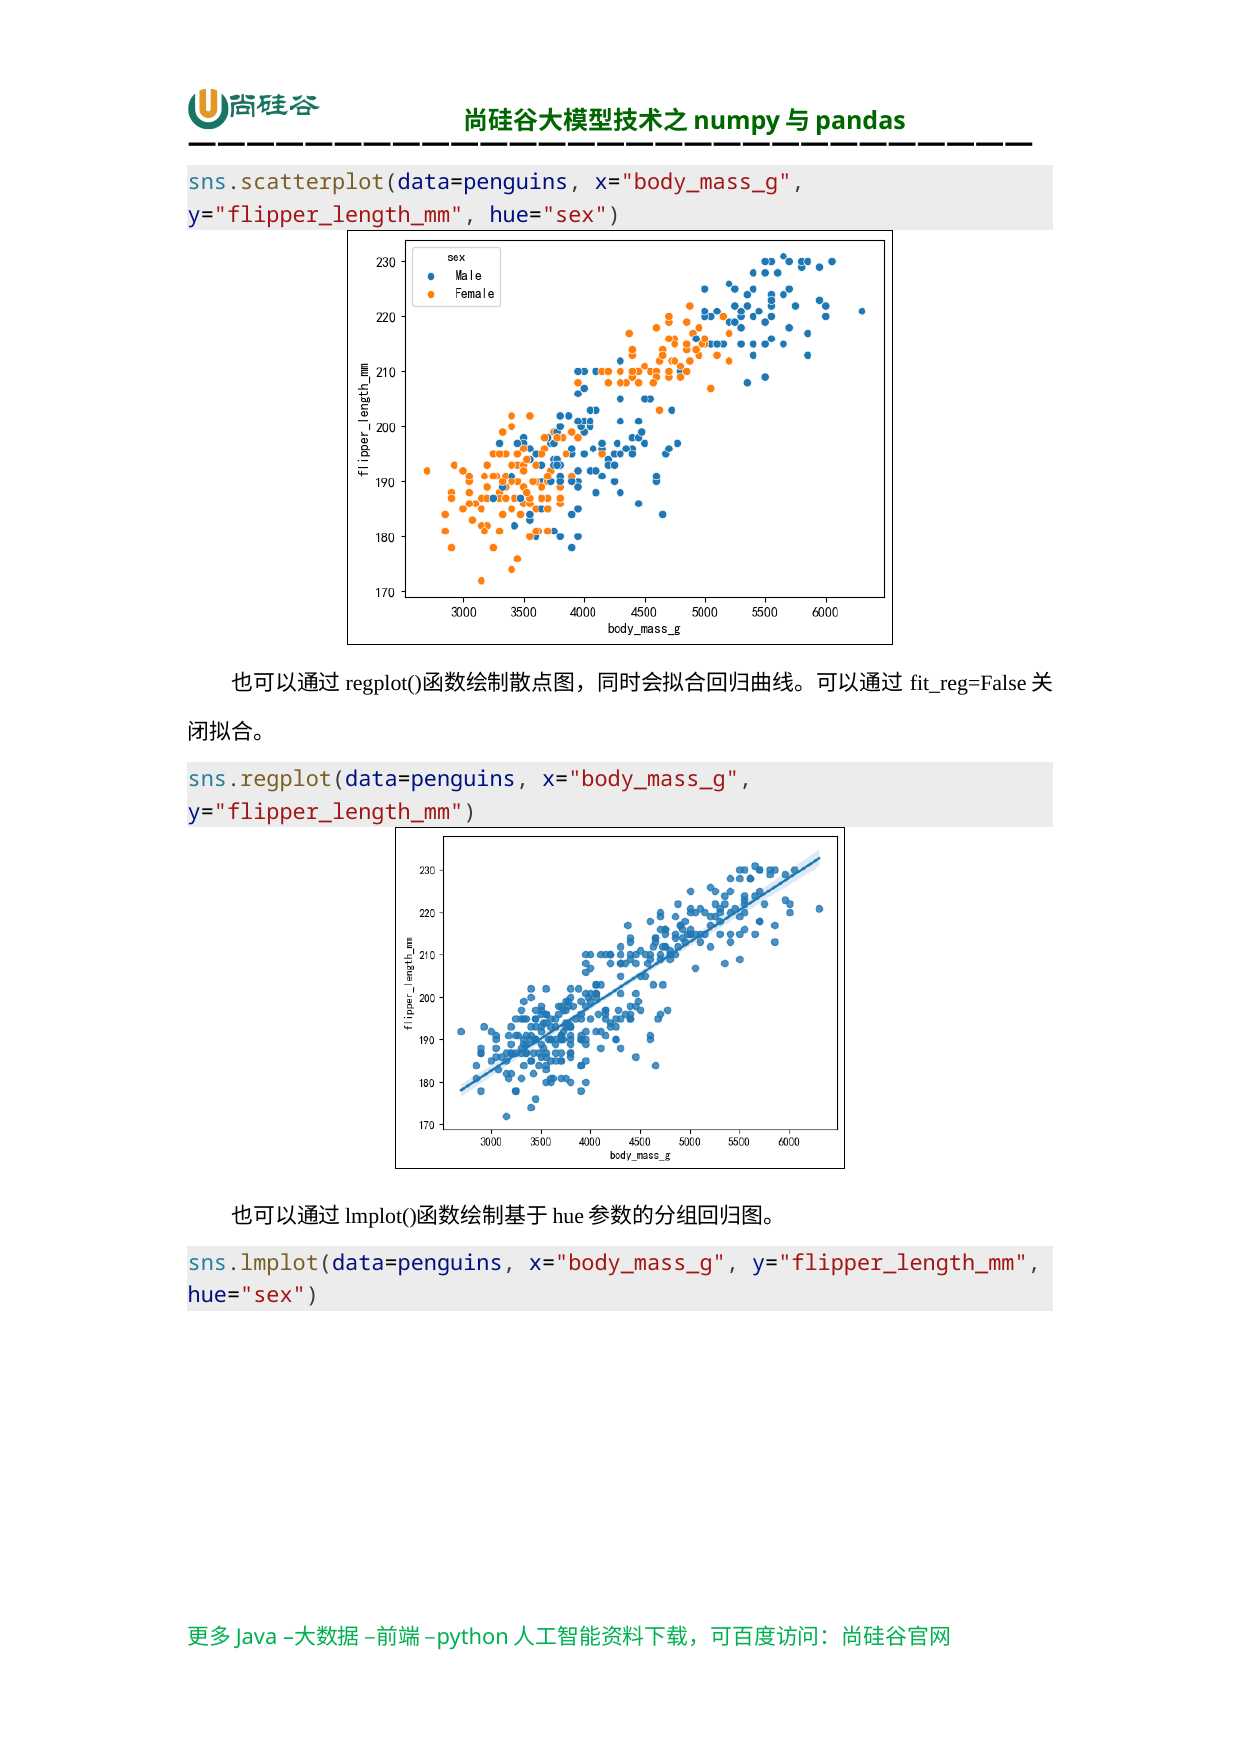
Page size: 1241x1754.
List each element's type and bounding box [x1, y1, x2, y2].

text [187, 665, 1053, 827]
picture [187, 88, 321, 130]
picture [396, 828, 844, 1168]
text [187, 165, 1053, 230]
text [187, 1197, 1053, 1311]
picture [348, 231, 892, 644]
